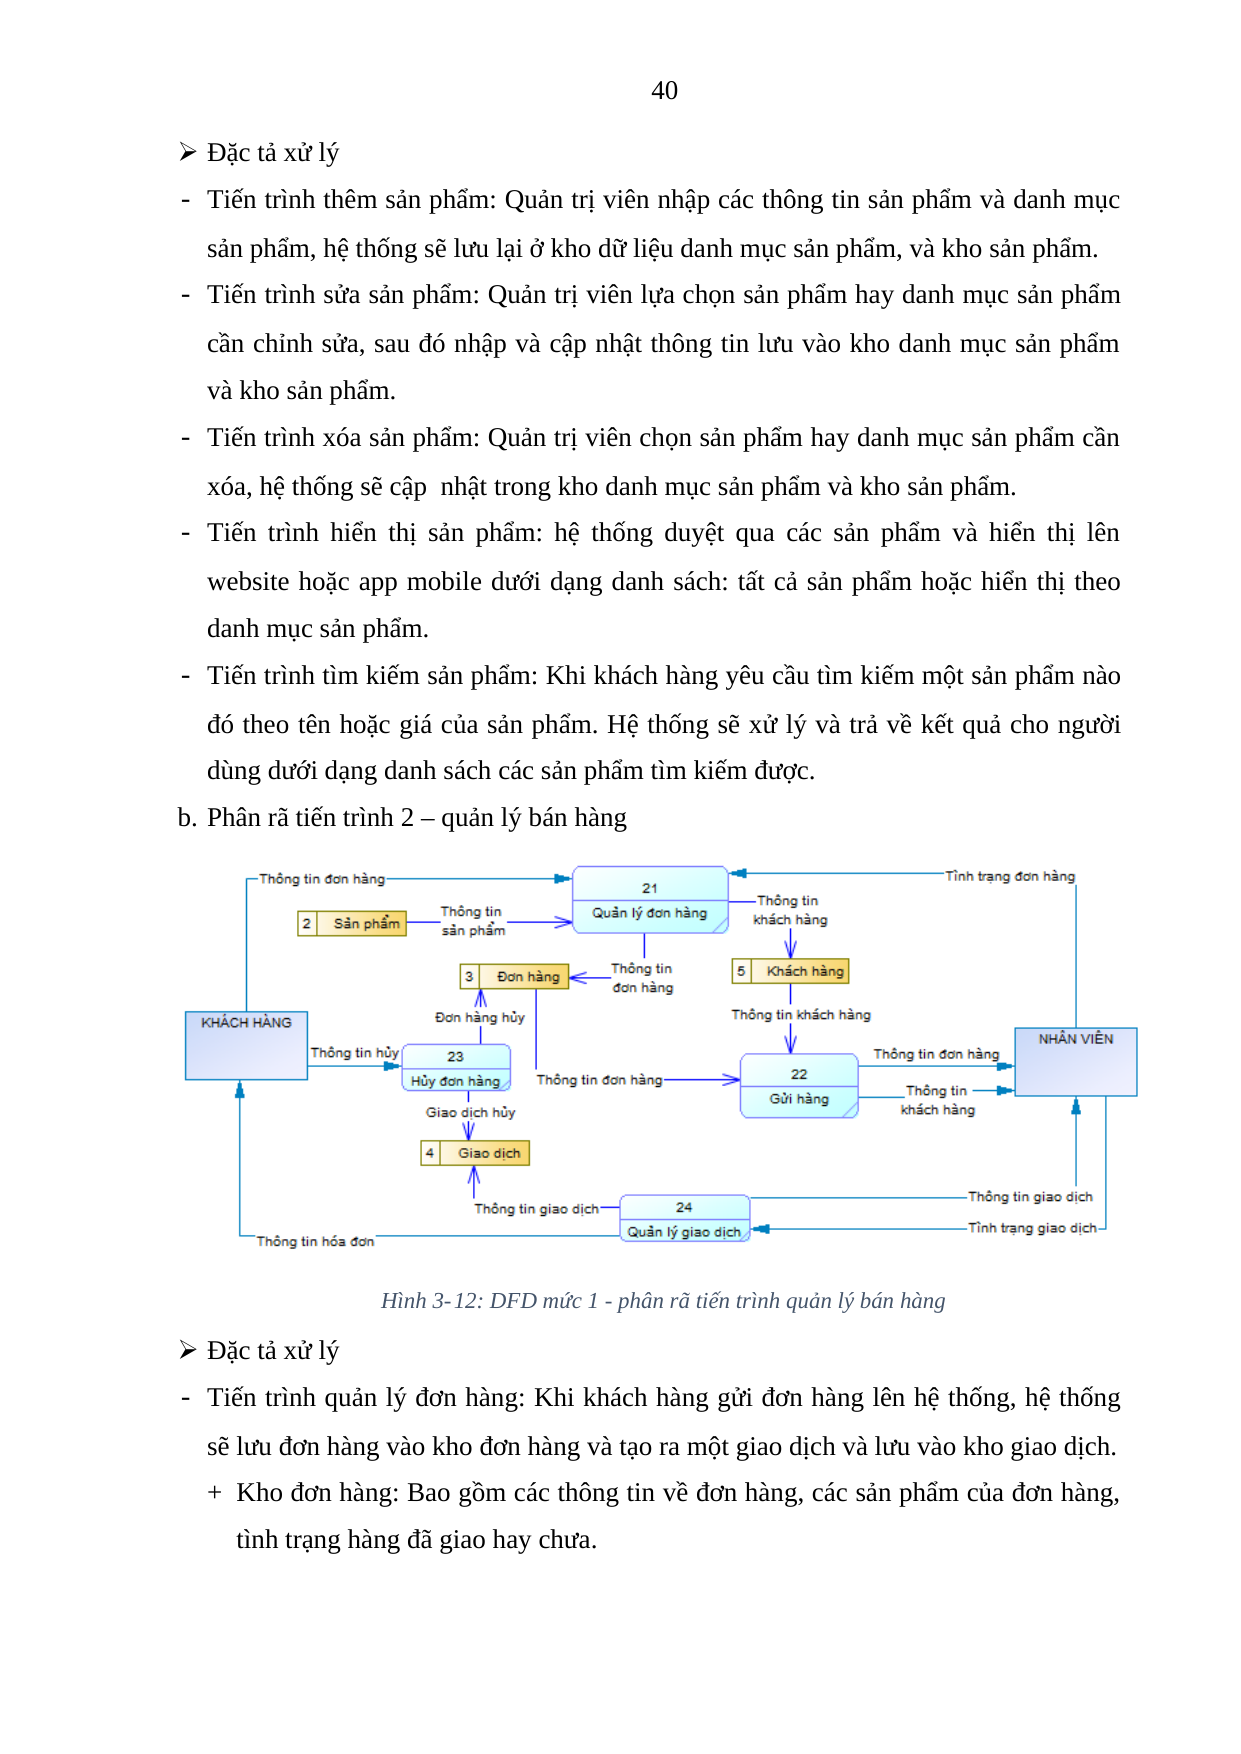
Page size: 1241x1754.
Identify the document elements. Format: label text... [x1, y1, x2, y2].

list Tiến trình hiển thị sản phẩm: hệ thống duyệt qua các sản phẩm và hiển thị lên website hoặc app mobile dưới dạng danh sách: tất cả sản phẩm hoặc hiển thị theo danh mục sản phẩm. [177, 517, 1122, 643]
picture [177, 847, 1150, 1272]
list Tiến trình tìm kiếm sản phẩm: Khi khách hàng yêu cầu tìm kiếm một sản phẩm nào đó theo tên hoặc giá của sản phẩm. Hệ thống sẽ xử lý và trả về kết quả cho người dùng dưới dạng danh sách các sản phẩm tìm kiếm được. [177, 659, 1122, 786]
list Phân rã tiến trình 2 – quản lý bán hàng [177, 801, 1122, 832]
list Kho đơn hàng: Bao gồm các thông tin về đơn hàng, các sản phẩm của đơn hàng, tình trạng hàng đã giao hay chưa. [207, 1476, 1122, 1554]
list Tiến trình thêm sản phẩm: Quản trị viên nhập các thông tin sản phẩm và danh mục sản phẩm, hệ thống sẽ lưu lại ở kho dữ liệu danh mục sản phẩm, và kho sản phẩm. [177, 183, 1122, 263]
list Đặc tả xử lý [177, 1334, 1122, 1365]
list Tiến trình sửa sản phẩm: Quản trị viên lựa chọn sản phẩm hay danh mục sản phẩm cần chỉnh sửa, sau đó nhập và cập nhật thông tin lưu vào kho danh mục sản phẩm và kho sản phẩm. [177, 279, 1122, 405]
list Đặc tả xử lý [177, 136, 1122, 167]
list Tiến trình xóa sản phẩm: Quản trị viên chọn sản phẩm hay danh mục sản phẩm cần xóa, hệ thống sẽ cập nhật trong kho danh mục sản phẩm và kho sản phẩm. [177, 421, 1122, 501]
list Tiến trình quản lý đơn hàng: Khi khách hàng gửi đơn hàng lên hệ thống, hệ thống sẽ lưu đơn hàng vào kho đơn hàng và tạo ra một giao dịch và lưu vào kho giao dịch. [177, 1381, 1122, 1461]
